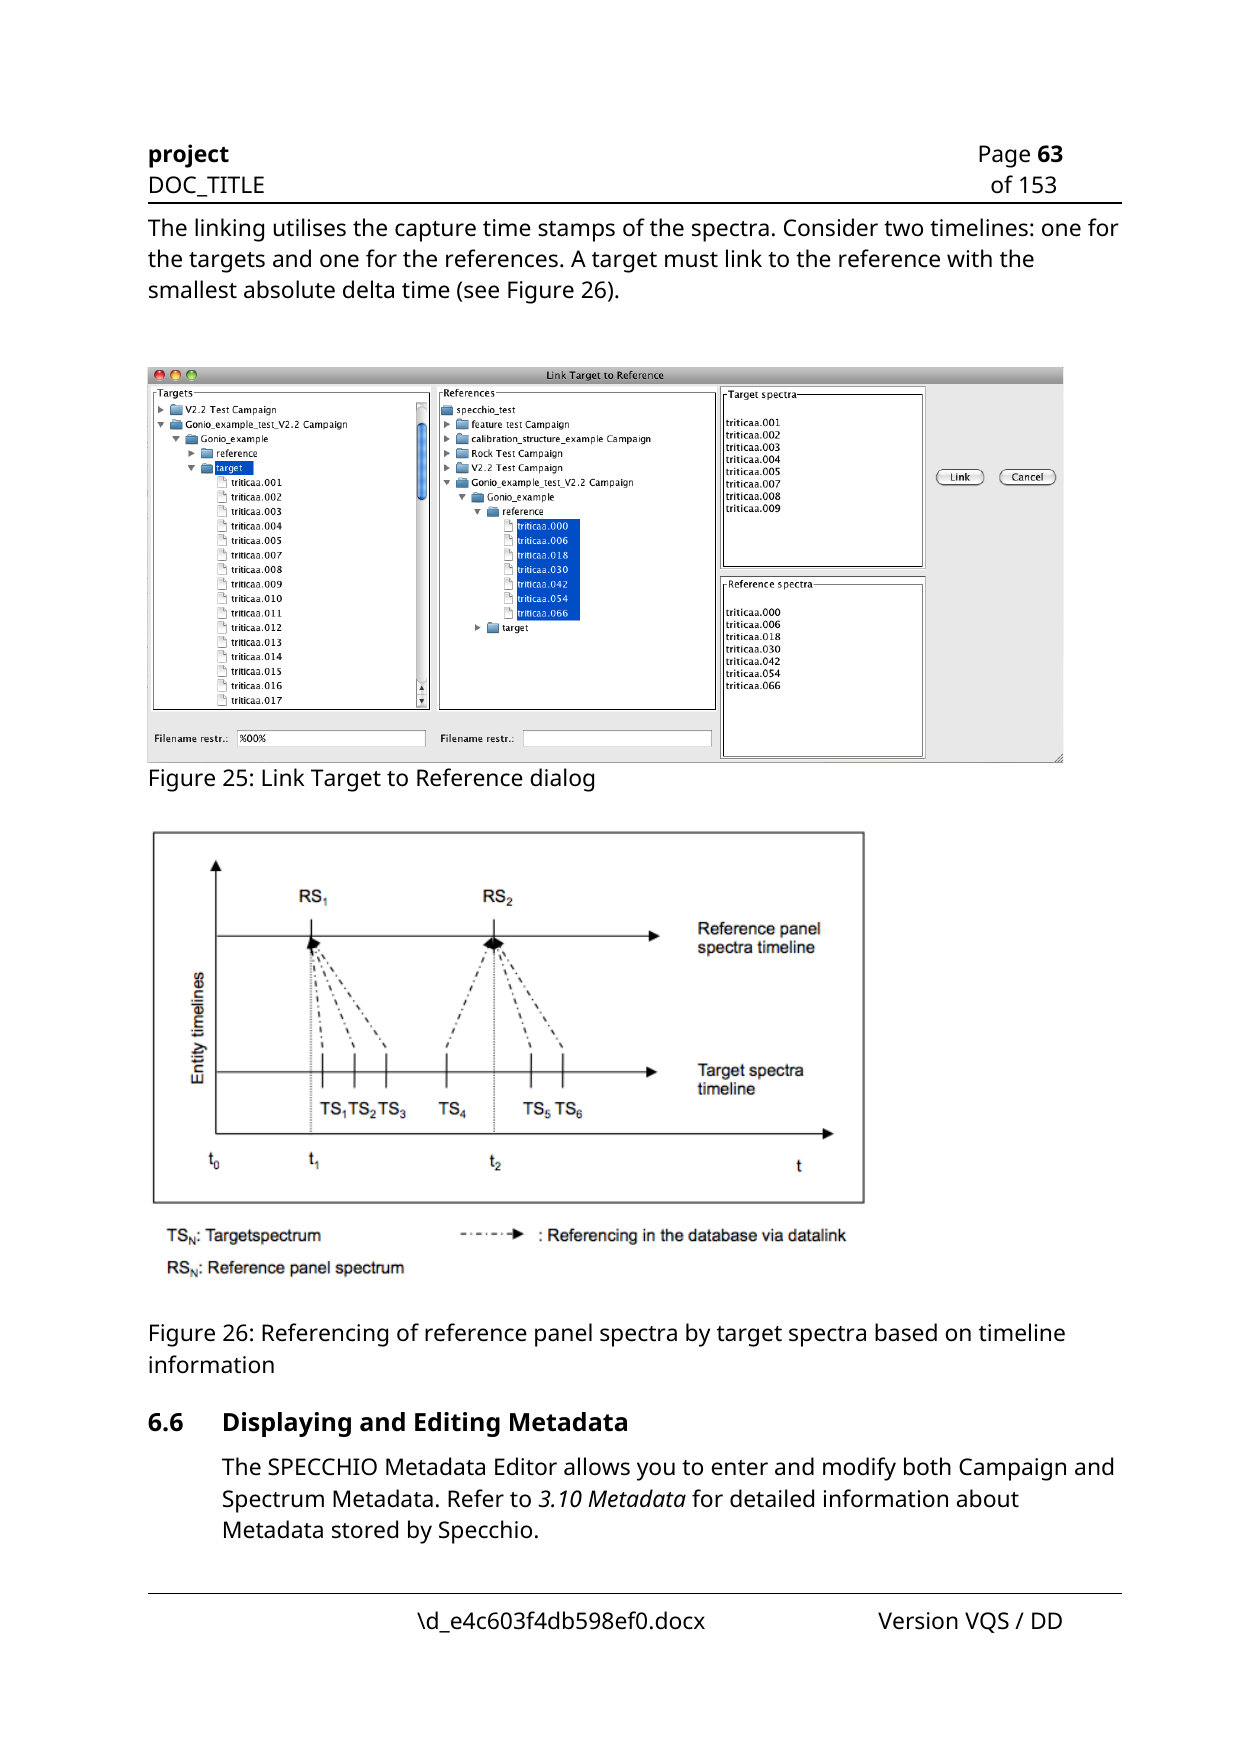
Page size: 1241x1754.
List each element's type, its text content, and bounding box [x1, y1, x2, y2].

subtitle Editing Metadata [148, 1405, 1122, 1439]
picture [147, 825, 875, 1286]
picture [147, 367, 1064, 763]
text The linking utilises the capture time stamps of the spectra. Consider two timelines: one for the targets and one for the references. A target must link to the reference with the smallest absolute delta time (see Figure 26). [148, 211, 1122, 305]
